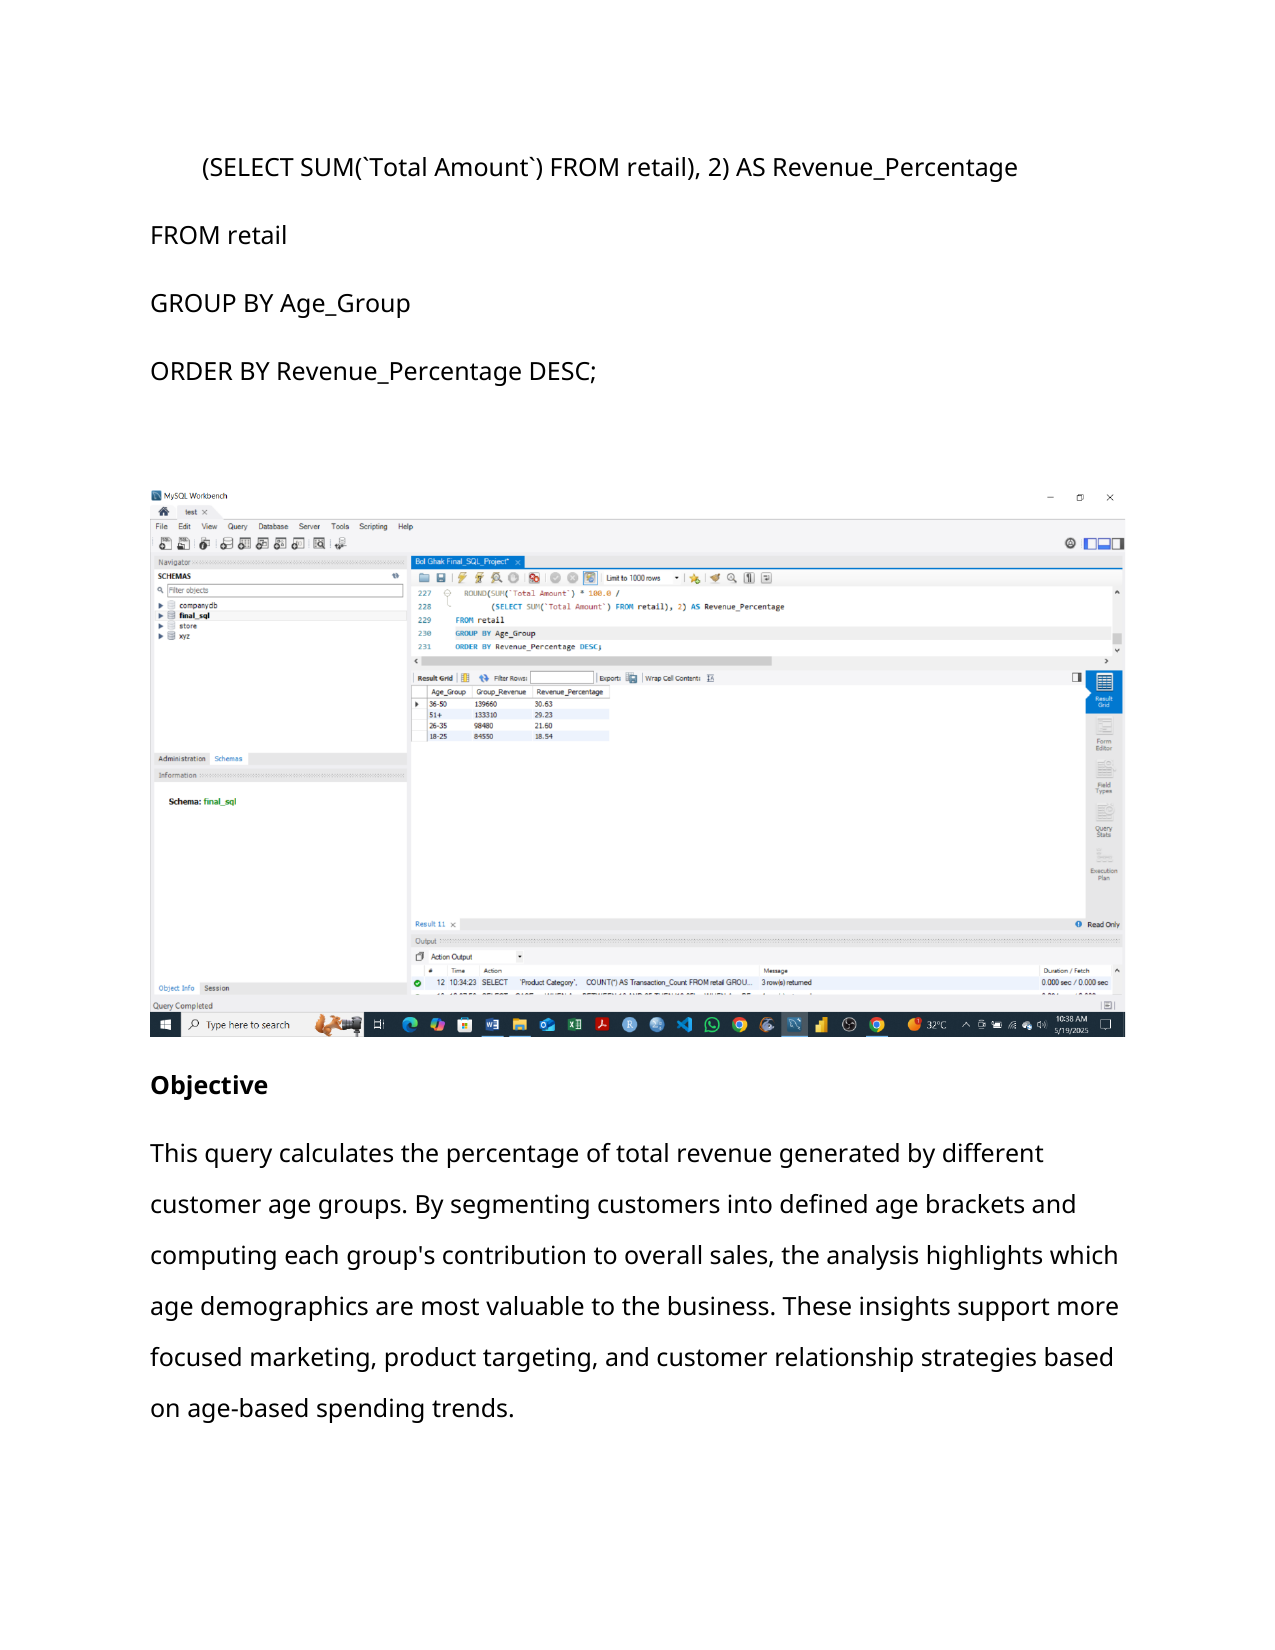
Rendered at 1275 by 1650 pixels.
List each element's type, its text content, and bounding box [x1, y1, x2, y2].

text Objective [150, 1068, 1125, 1102]
text This query calculates the percentage of total revenue generated by different customer age groups. By segmenting customers into defined age brackets and computing each group's contribution to overall sales, the analysis highlights which age demographics are most valuable to the business. These insights support more focused marketing, product targeting, and customer relationship strategies based on age-based spending trends. [150, 1135, 1125, 1424]
picture [150, 488, 1125, 1037]
text FROM retail [150, 218, 1125, 252]
text GROUP BY Age_Group [150, 285, 1125, 319]
text (SELECT SUM(`Total Amount`) FROM retail), 2) AS Revenue_Percentage [150, 150, 1125, 184]
text ORDER BY Revenue_Percentage DESC; [150, 353, 1125, 387]
